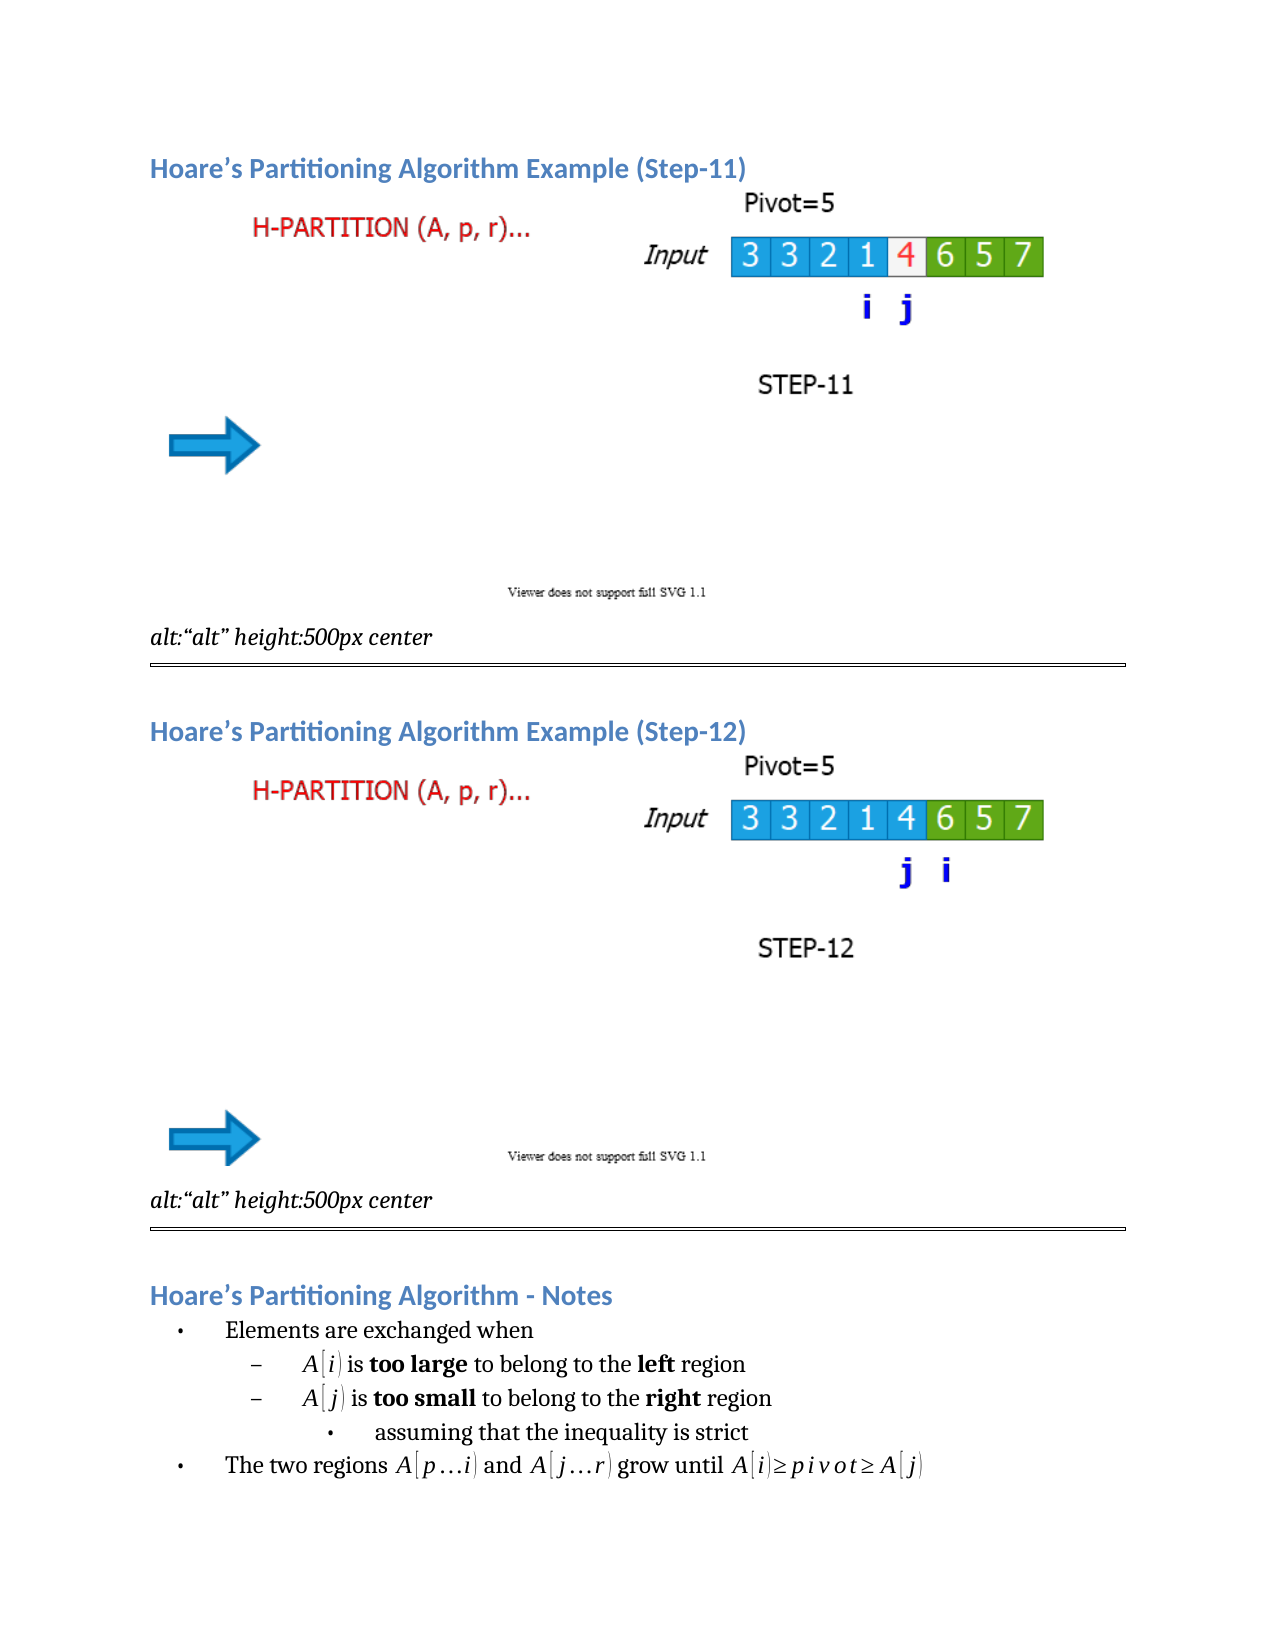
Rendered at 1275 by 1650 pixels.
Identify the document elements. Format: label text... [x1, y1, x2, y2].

list is too small to belong to the right region [250, 1383, 1125, 1414]
picture [168, 185, 1044, 602]
subtitle Hoare’s Partitioning Algorithm Example (Step-12) [150, 713, 1125, 749]
text alt:“alt” height:500px center [150, 623, 1125, 651]
list The two regions and grow until [175, 1450, 1125, 1481]
subtitle Hoare’s Partitioning Algorithm Example (Step-11) [150, 150, 1125, 186]
list Elements are exchanged when [175, 1316, 1125, 1345]
picture [168, 749, 1044, 1166]
text alt:“alt” height:500px center [150, 1186, 1125, 1215]
subtitle Hoare’s Partitioning Algorithm - Notes [150, 1277, 1125, 1312]
list is too large to belong to the left region [250, 1349, 1125, 1379]
list assuming that the inequality is strict [325, 1417, 1125, 1446]
